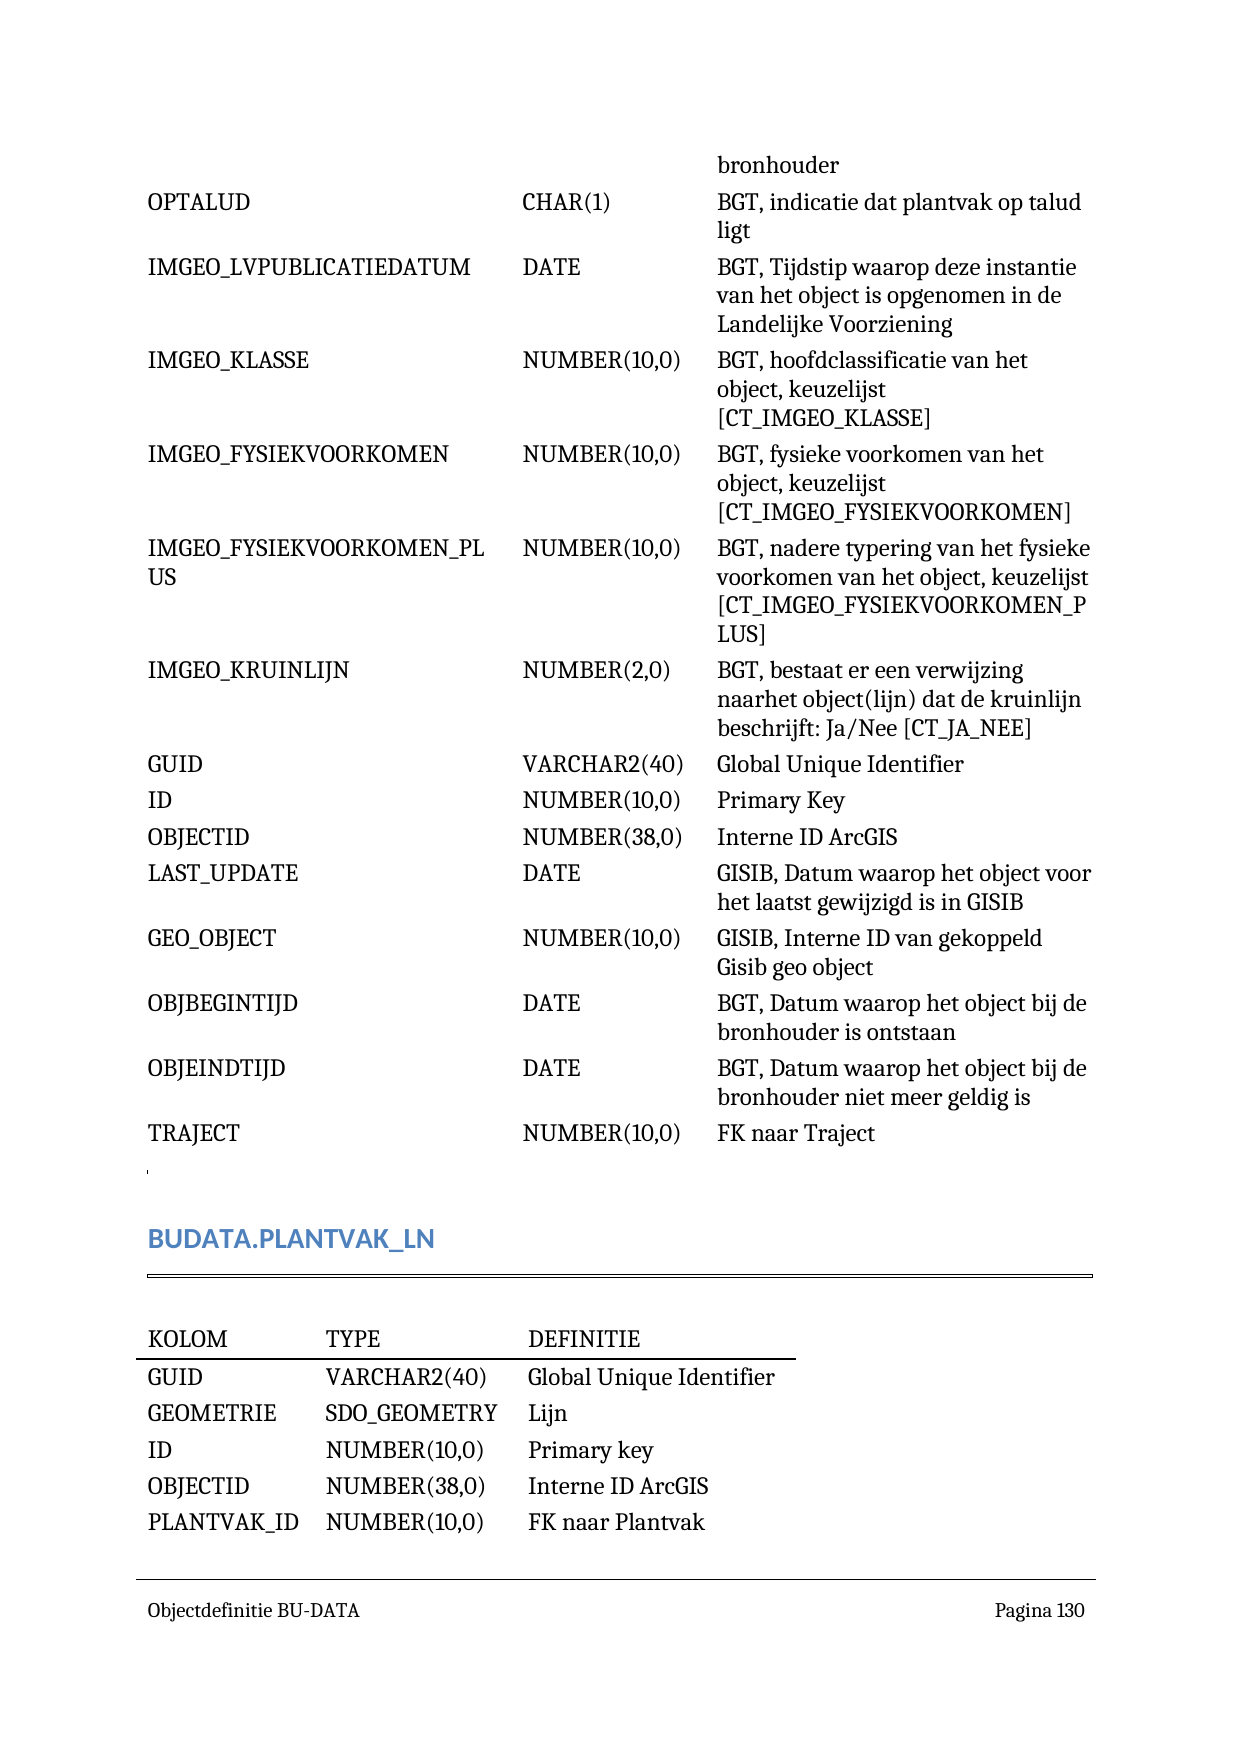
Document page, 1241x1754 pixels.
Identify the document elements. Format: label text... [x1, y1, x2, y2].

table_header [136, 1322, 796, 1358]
subtitle BUDATA.PLANTVAK_LN [148, 1220, 1093, 1255]
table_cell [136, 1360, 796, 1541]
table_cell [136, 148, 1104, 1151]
